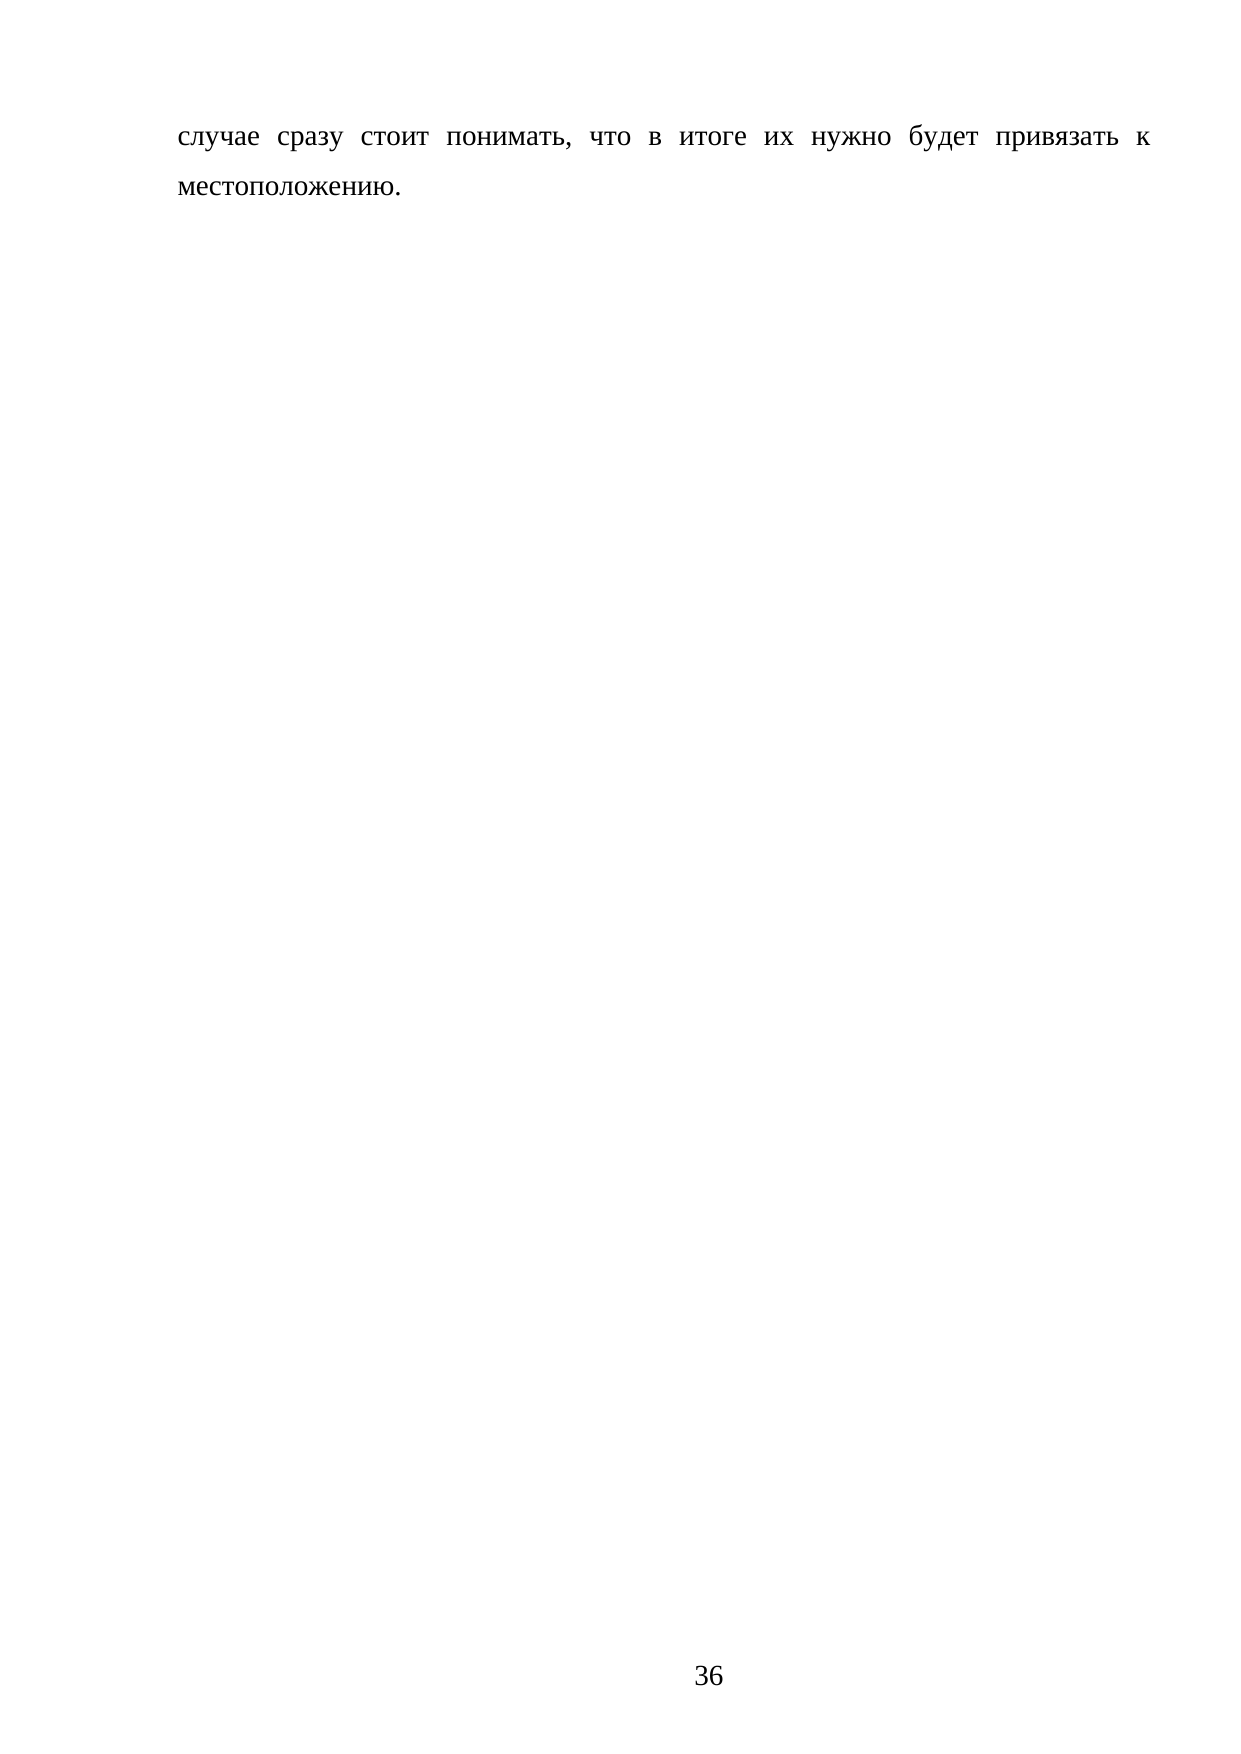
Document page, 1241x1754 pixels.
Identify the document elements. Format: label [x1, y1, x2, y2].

text [177, 118, 1152, 202]
